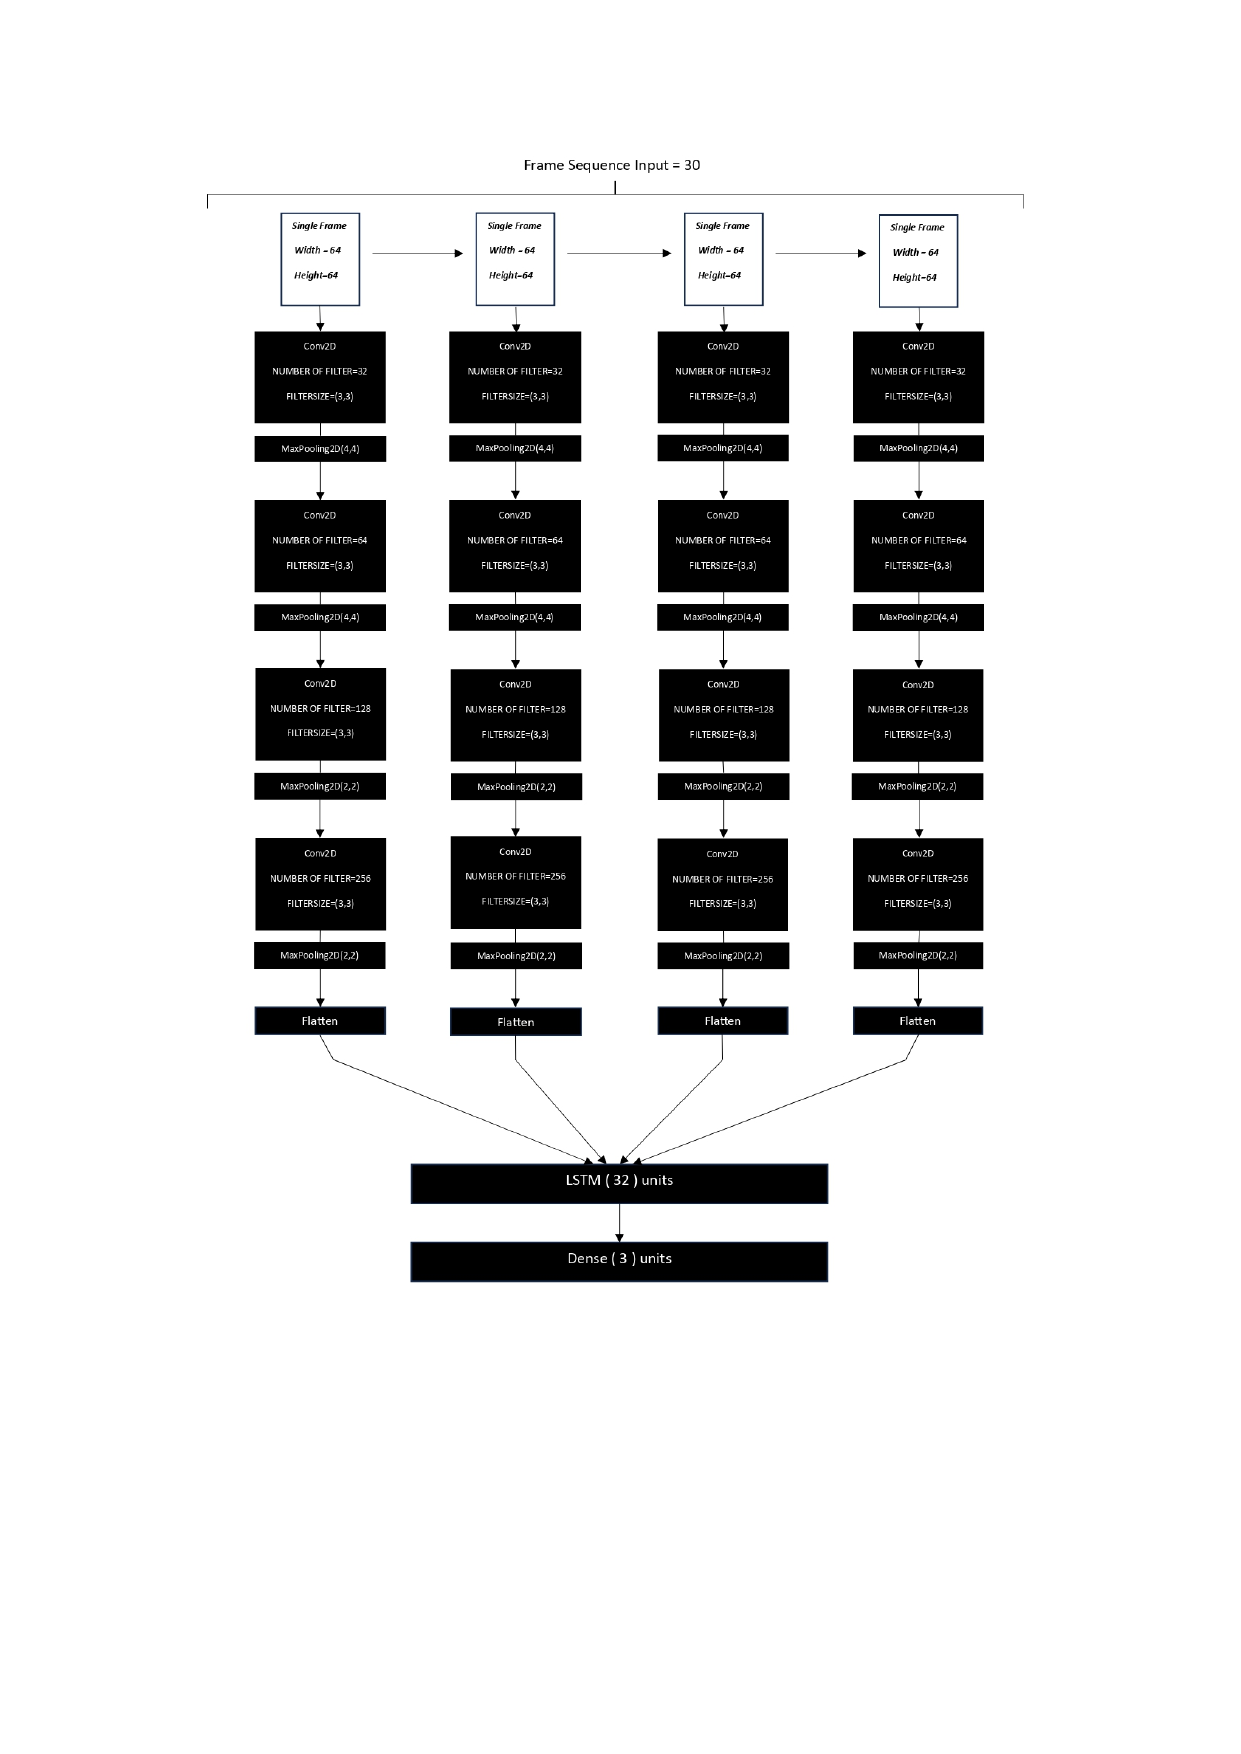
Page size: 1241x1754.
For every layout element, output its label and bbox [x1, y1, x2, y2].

picture [150, 150, 1091, 1367]
